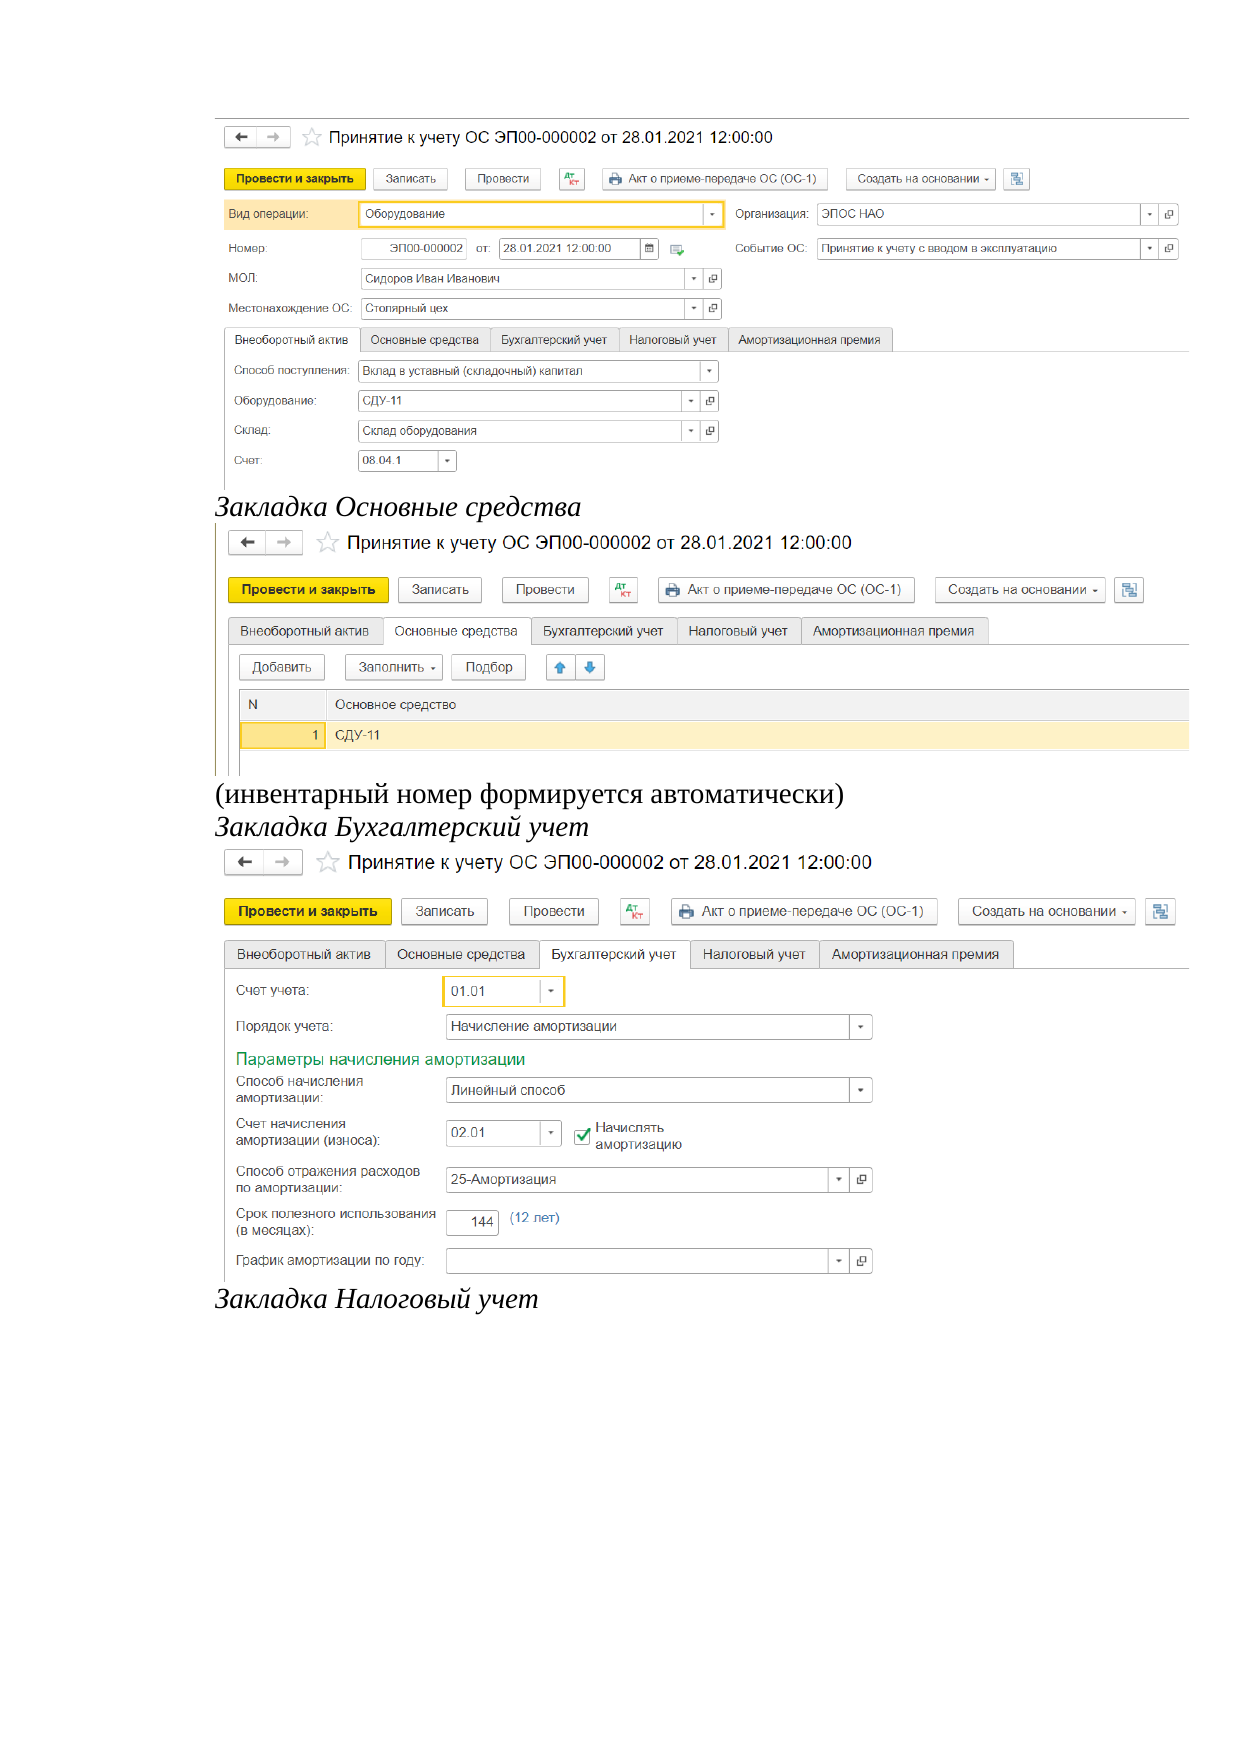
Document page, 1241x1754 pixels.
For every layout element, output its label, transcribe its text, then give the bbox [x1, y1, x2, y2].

picture [214, 843, 1190, 1282]
picture [214, 523, 1190, 776]
text Закладка Бухгалтерский учет [215, 809, 1152, 843]
text (инвентарный номер формируется автоматически) [215, 776, 1152, 809]
text Закладка Основные средства [215, 490, 1152, 523]
text Закладка Налоговый учет [215, 1282, 1152, 1315]
picture [214, 118, 1190, 490]
